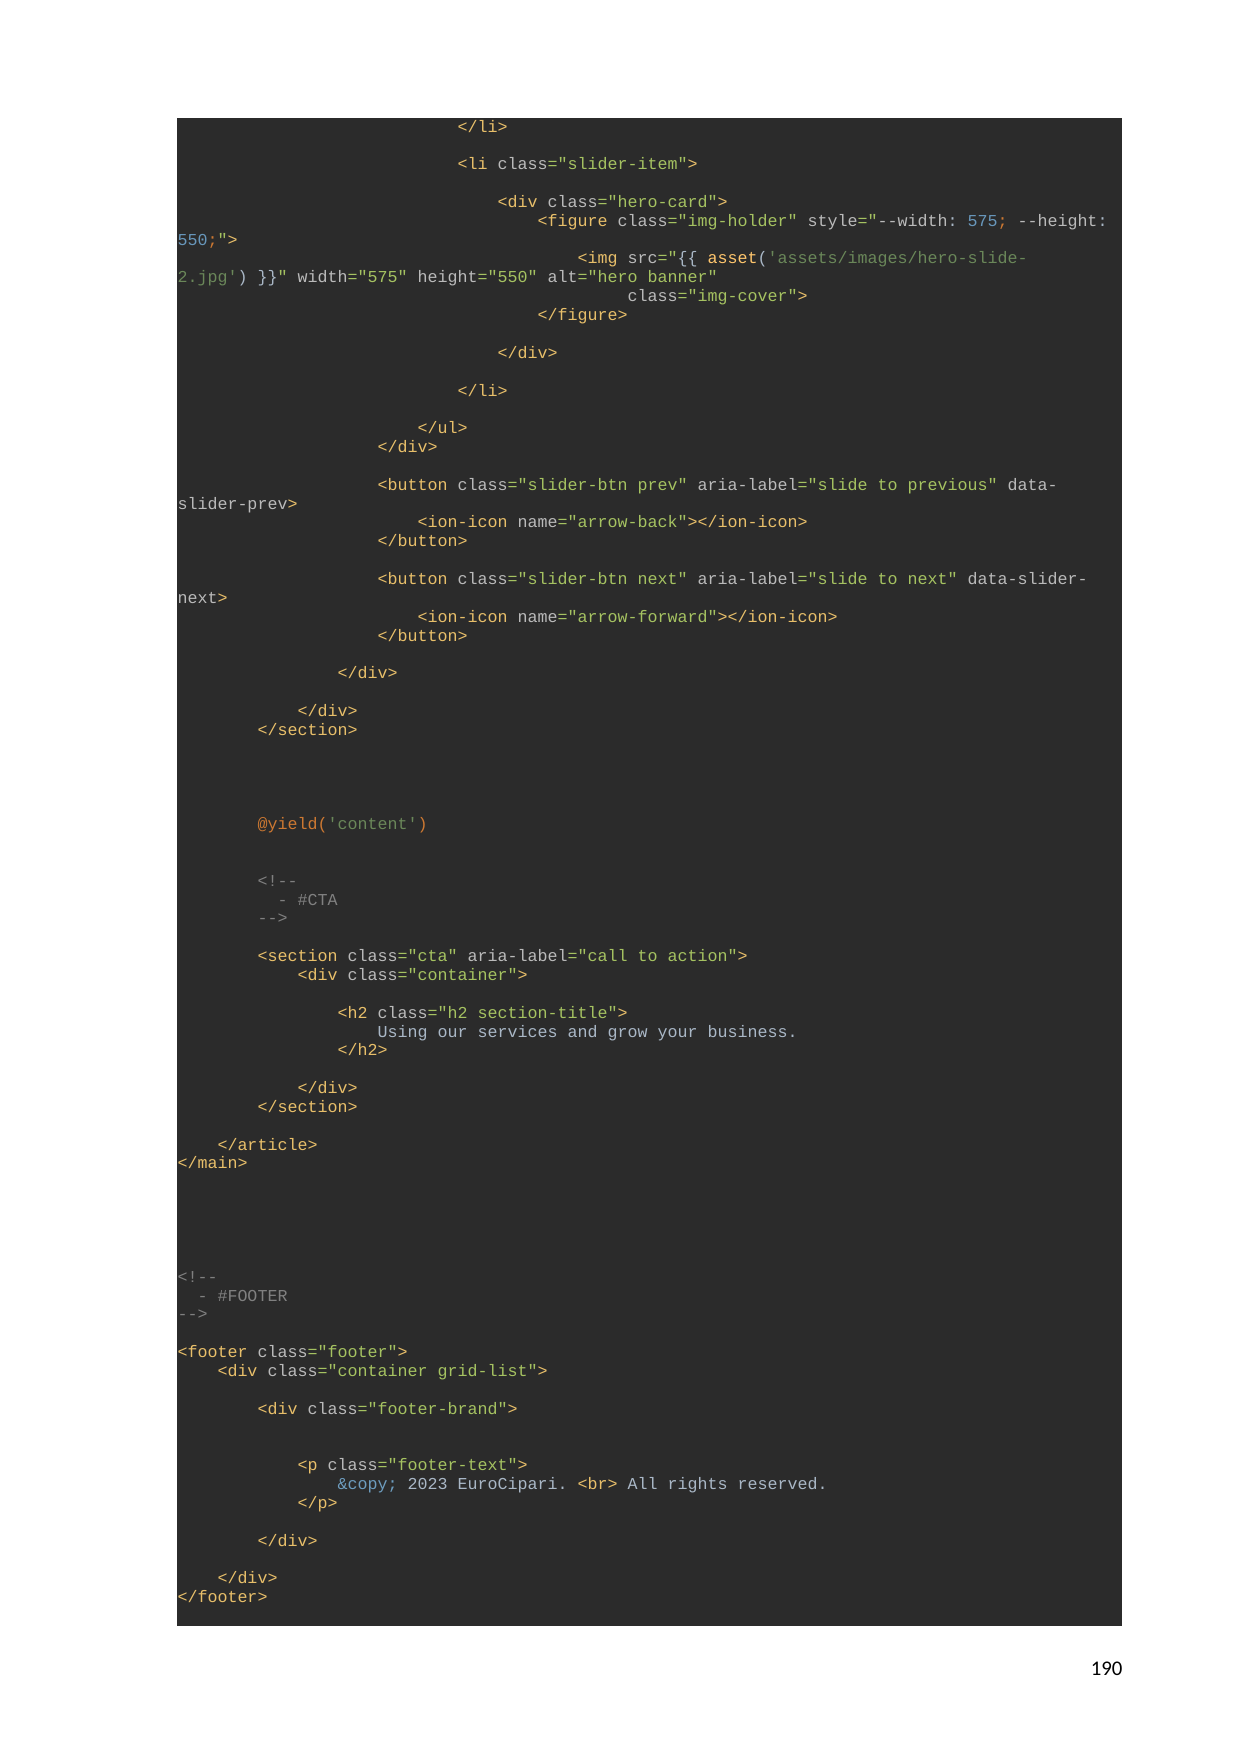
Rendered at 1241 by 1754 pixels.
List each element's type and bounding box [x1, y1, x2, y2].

text [177, 118, 1122, 1626]
